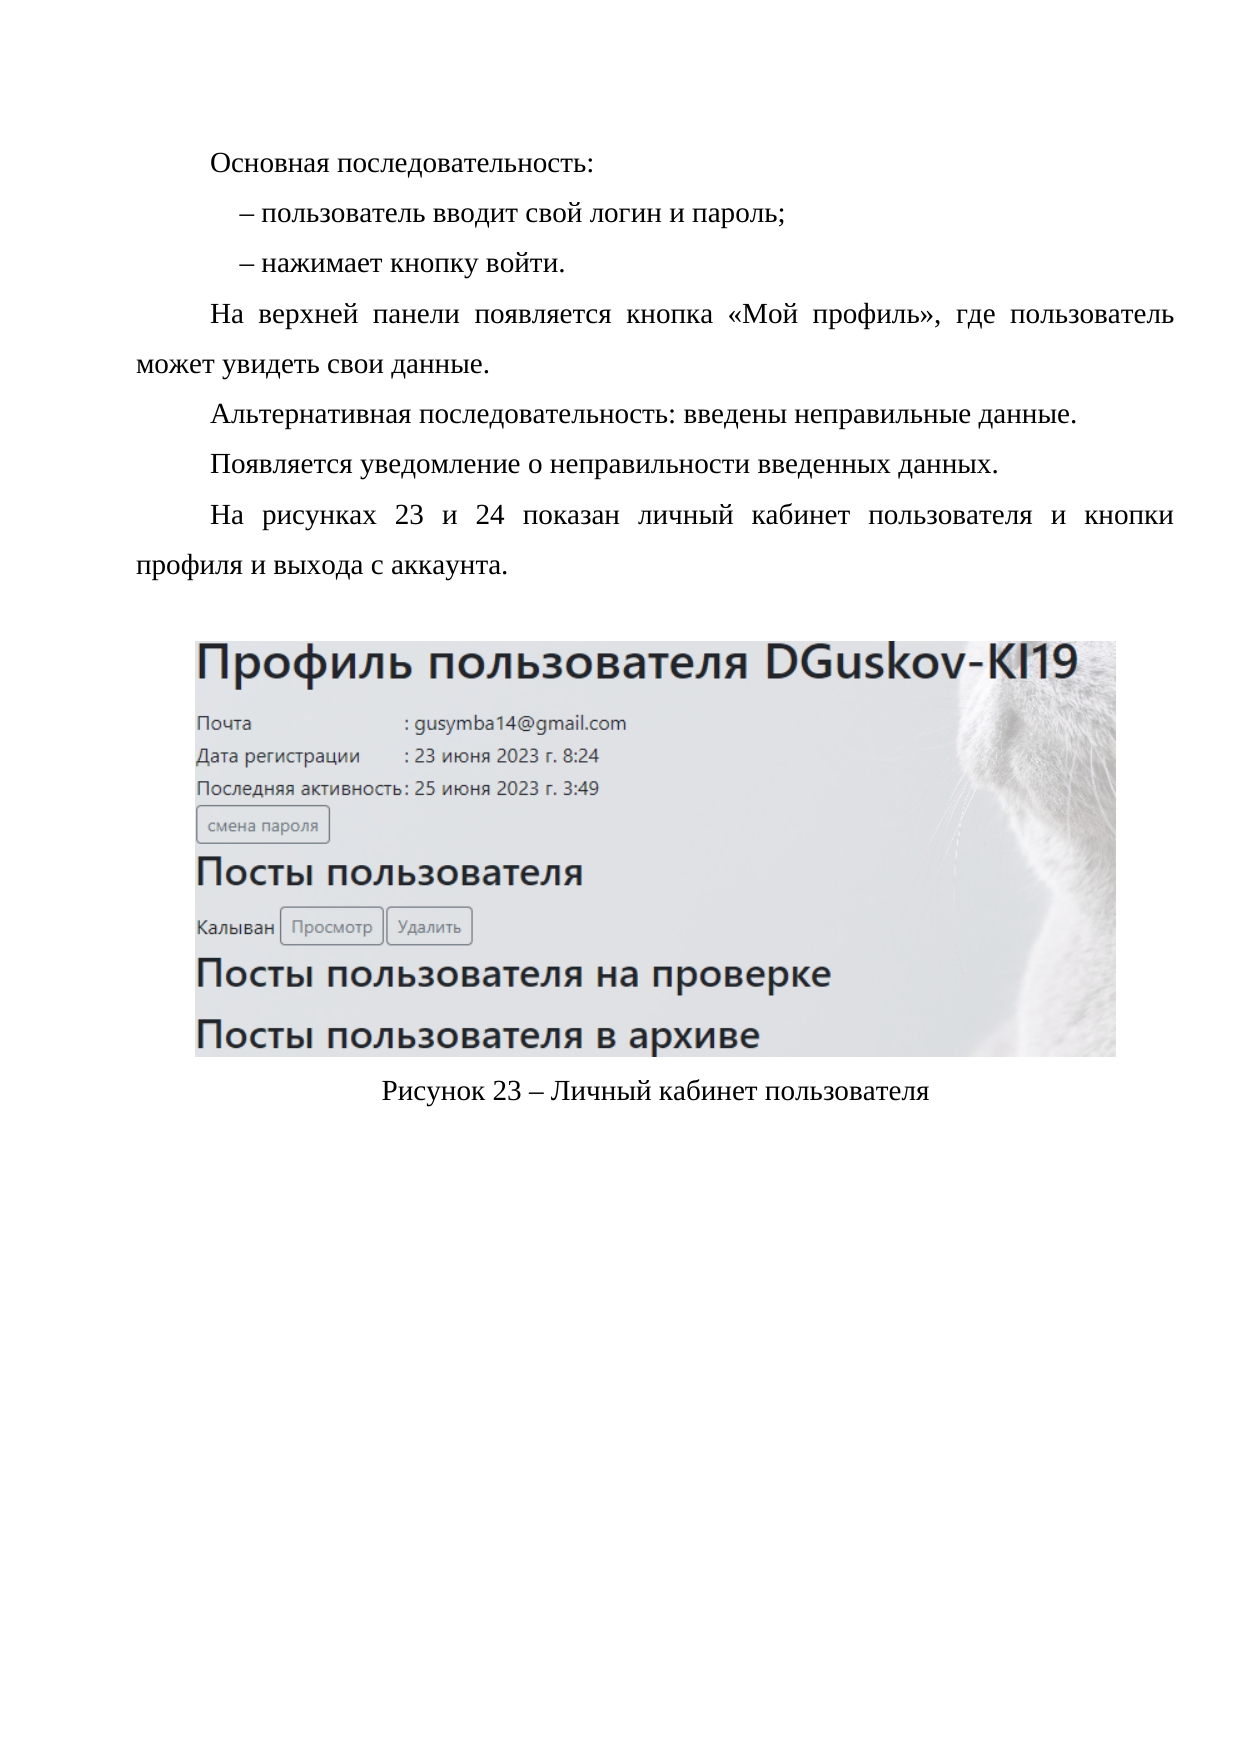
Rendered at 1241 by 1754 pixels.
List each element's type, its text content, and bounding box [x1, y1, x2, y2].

text Альтернативная последовательность: введены неправильные данные. [136, 396, 1175, 430]
text На рисунках 23 и 24 показан личный кабинет пользователя и кнопки профиля и выхода с аккаунта. [136, 497, 1175, 581]
picture [195, 641, 1116, 1057]
text нажимает кнопку войти. [165, 245, 1175, 279]
text пользователь вводит свой логин и пароль; [165, 195, 1175, 229]
text Появляется уведомление о неправильности введенных данных. [136, 447, 1175, 480]
text На верхней панели появляется кнопка «Мой профиль», где пользователь может увидеть свои данные. [136, 296, 1175, 379]
text Основная последовательность: [136, 145, 1175, 178]
text Рисунок 23 – Личный кабинет пользователя [136, 1073, 1175, 1107]
